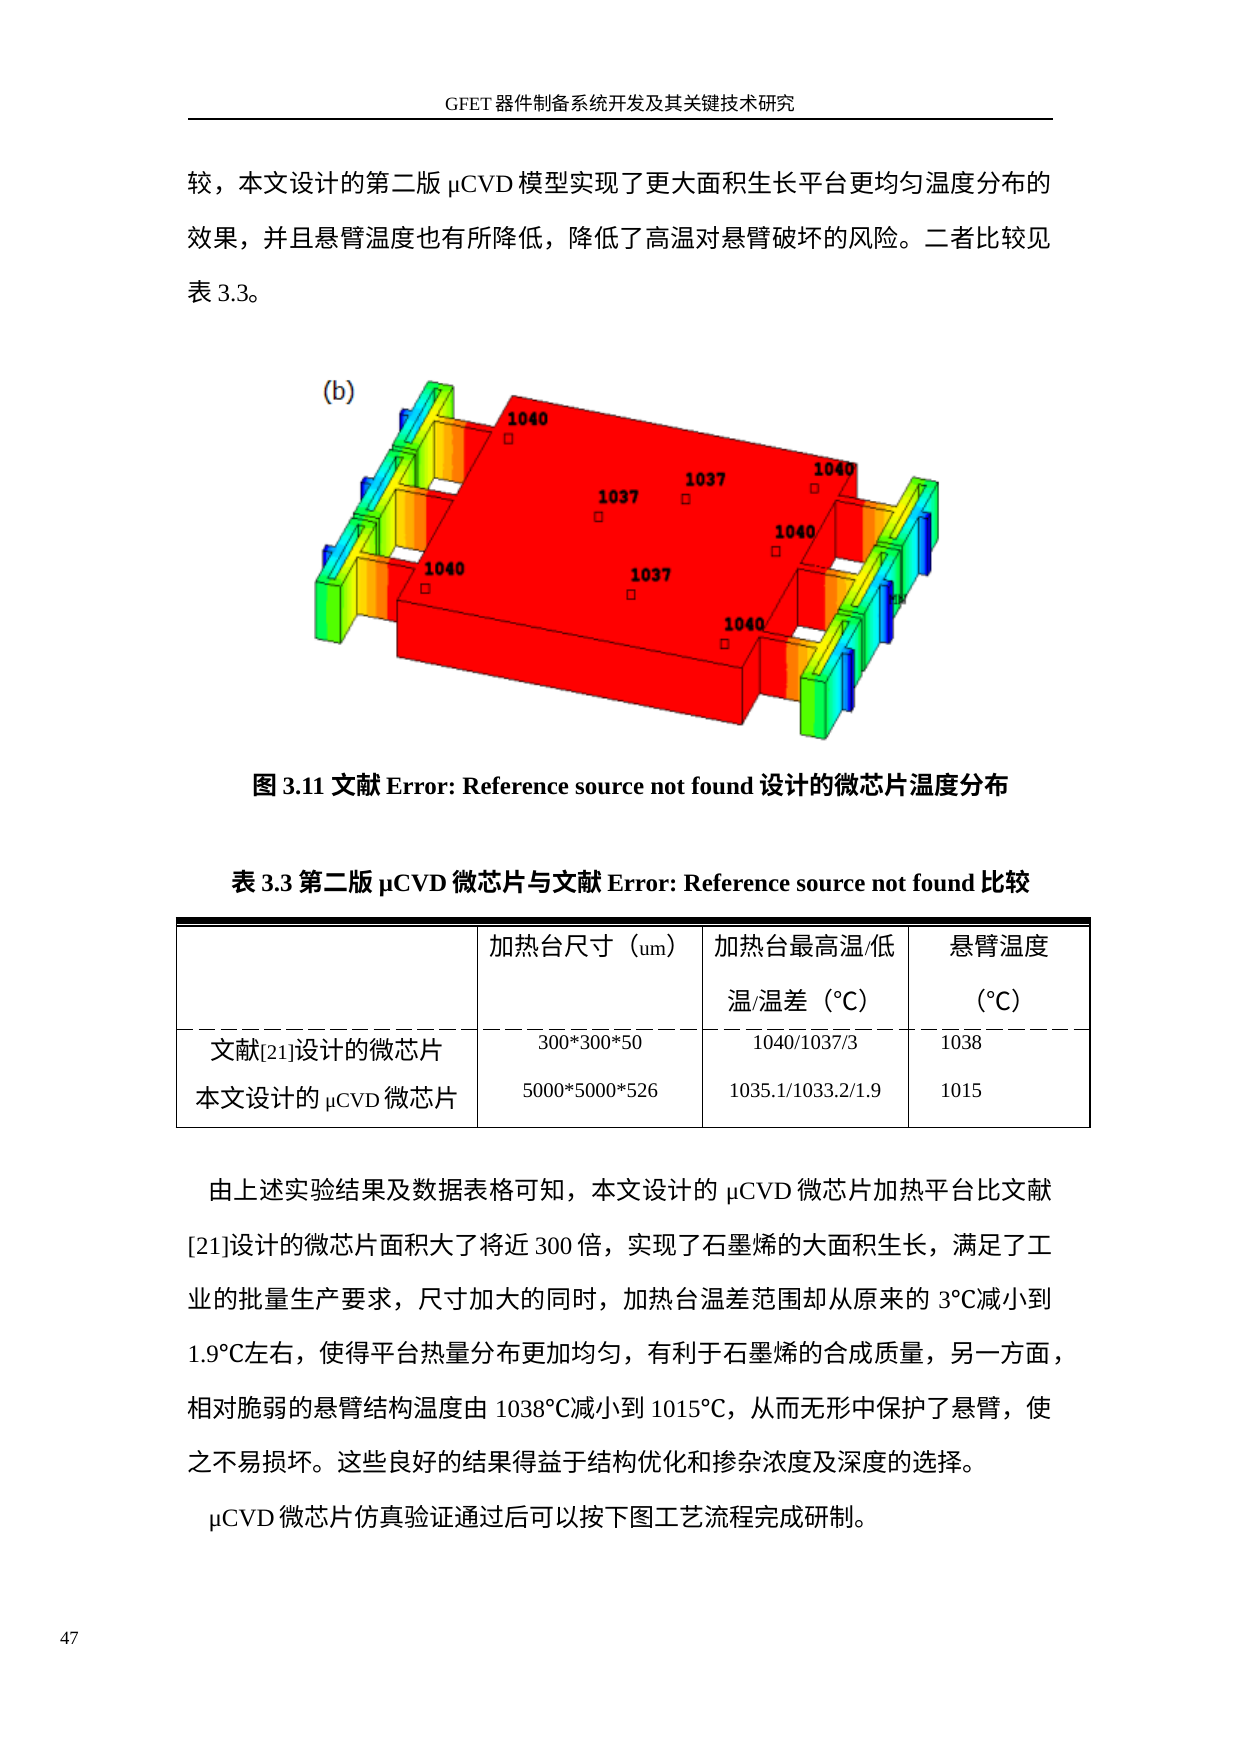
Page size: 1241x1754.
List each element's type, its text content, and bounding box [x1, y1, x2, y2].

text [187, 164, 1053, 309]
table_cell 1035.1/1033.2/1.9 [703, 1079, 908, 1127]
table_cell 300*300*50 [478, 1029, 702, 1078]
picture [310, 370, 951, 751]
table_cell 本文设计的μCVD微芯片 [177, 1079, 477, 1127]
table_cell 1040/1037/3 [703, 1029, 908, 1078]
text 由上述实验结果及数据表格可知，本文设计的μCVD微芯片加热平台比文献[21]设计的微芯片面积大了将近300倍，实现了石墨烯的大面积生长，满足了工业的批量生产要求，尺寸加大的同时，加热台温差范围却从原来的3℃减小到1.9℃左右，使得平台热量分布更加均匀，有利于石墨烯的合成质量，另一方面，相对脆弱的悬臂结构温度由1038℃减小到1015℃，从而无形中保护了悬臂，使之不易损坏。这些良好的结果得益于结构优化和掺杂浓度及深度的选择。 [187, 1171, 1053, 1479]
table_header 加热台最高温/低温/温差（℃） [703, 927, 908, 1029]
table_cell 5000*5000*526 [478, 1079, 702, 1127]
table_cell 文献[21]设计的微芯片 [177, 1029, 477, 1078]
table_cell 1015 [909, 1079, 1089, 1127]
table_header [177, 927, 477, 1029]
text μCVD微芯片仿真验证通过后可以按下图工艺流程完成研制。 [187, 1497, 1053, 1533]
table_header 加热台尺寸（um） [478, 927, 702, 1029]
table_header 悬臂温度（℃） [909, 927, 1089, 1029]
table_cell 1038 [909, 1029, 1089, 1078]
